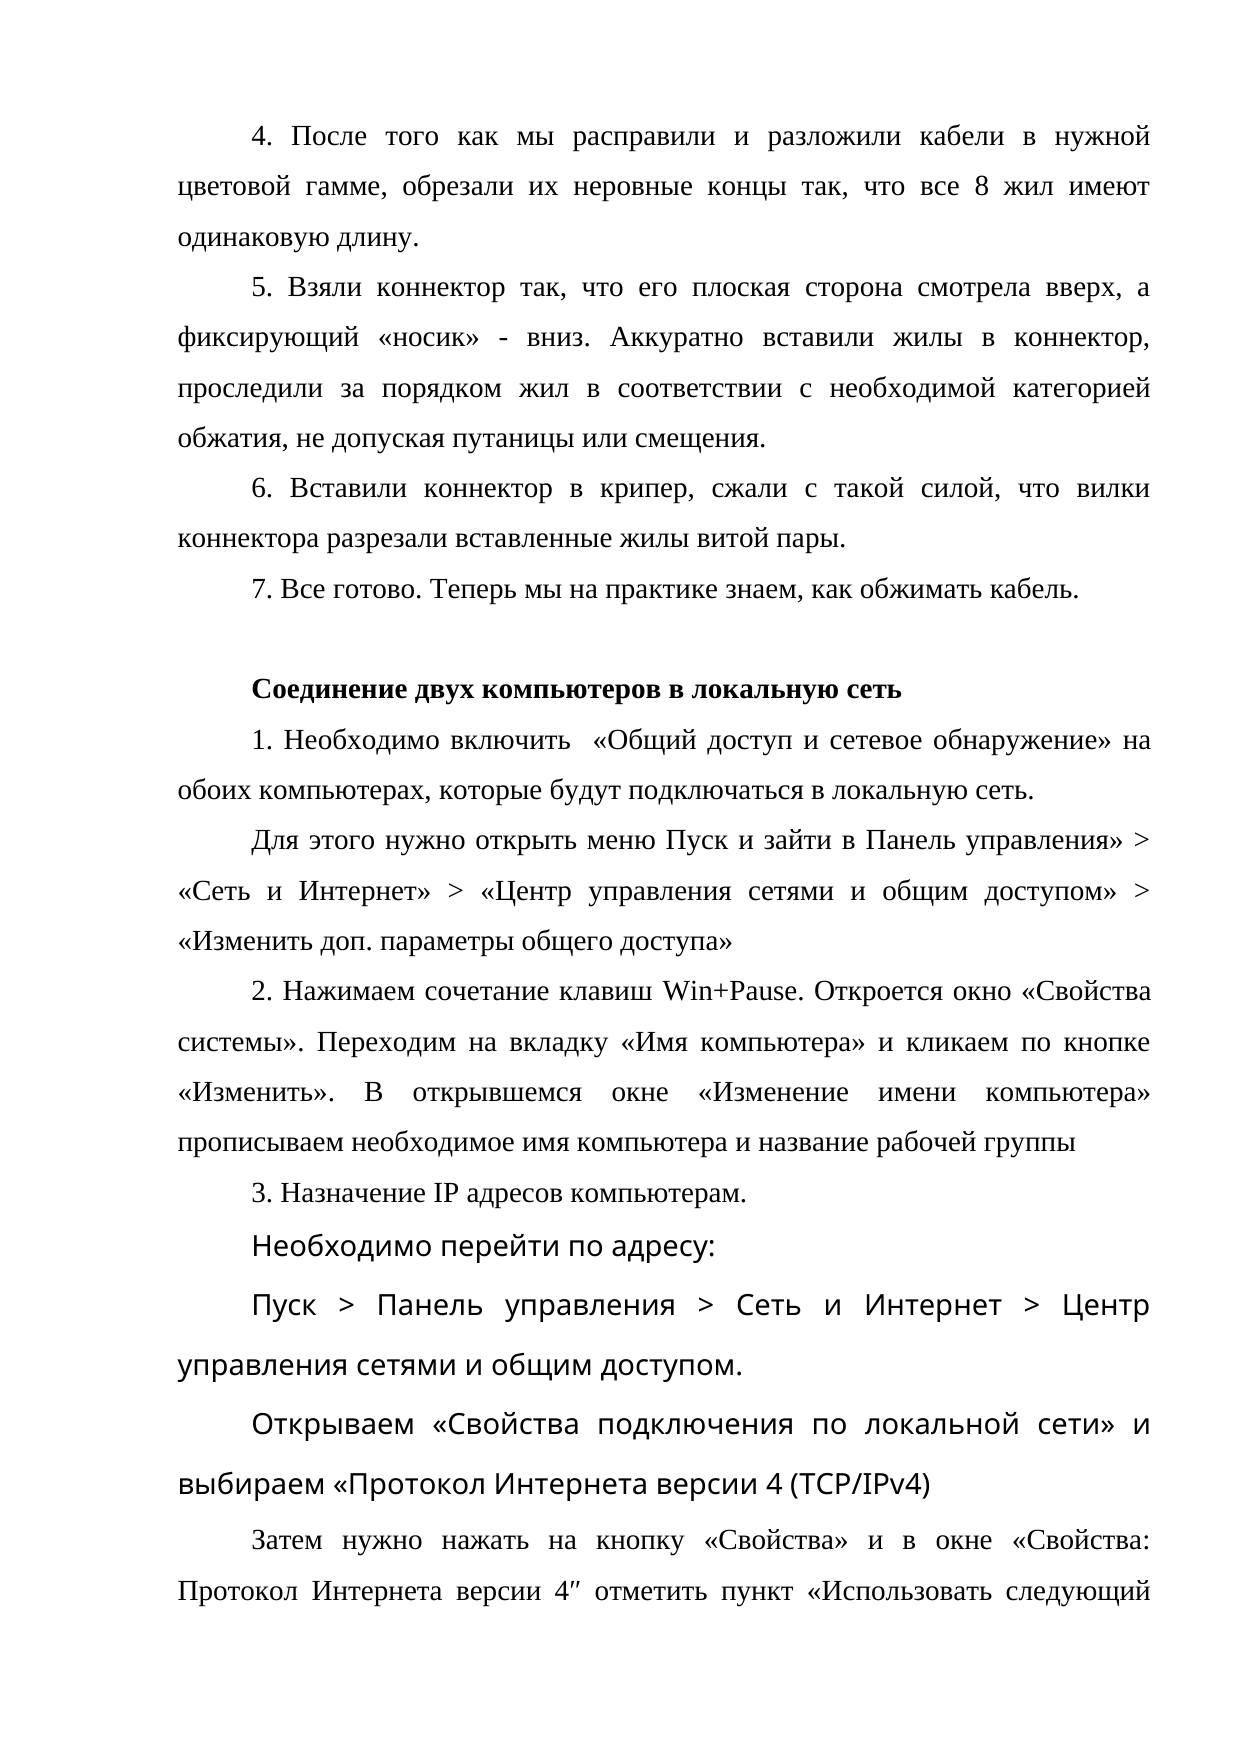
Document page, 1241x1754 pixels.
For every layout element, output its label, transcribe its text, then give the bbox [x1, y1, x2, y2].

text Соединение двух компьютеров в локальную сеть [177, 672, 1152, 705]
text 3. Назначение IP адресов компьютерам. [177, 1175, 1152, 1208]
text 2. Нажимаем сочетание клавиш Win+Pause. Откроется окно «Свойства системы». Переходим на вкладку «Имя компьютера» и кликаем по кнопке «Изменить». В открывшемся окне «Изменение имени компьютера» прописываем необходимое имя компьютера и название рабочей группы [177, 973, 1152, 1158]
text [177, 1522, 1152, 1606]
text Необходимо перейти по адресу: [177, 1225, 1152, 1265]
text 7. Все готово. Теперь мы на практике знаем, как обжимать кабель. [177, 571, 1152, 604]
text 4. После того как мы расправили и разложили кабели в нужной цветовой гамме, обрезали их неровные концы так, что все 8 жил имеют одинаковую длину. [177, 118, 1152, 252]
text Для этого нужно открыть меню Пуск и зайти в Панель управления» > «Сеть и Интернет» > «Центр управления сетями и общим доступом» > «Изменить доп. параметры общего доступа» [177, 822, 1152, 957]
text 1. Необходимо включить «Общий доступ и сетевое обнаружение» на обоих компьютерах, которые будут подключаться в локальную сеть. [177, 722, 1152, 806]
text Открываем «Свойства подключения по локальной сети» и выбираем «Протокол Интернета версии 4 (TCP/IPv4) [177, 1403, 1152, 1503]
text Пуск > Панель управления > Сеть и Интернет > Центр управления сетями и общим доступом. [177, 1284, 1152, 1384]
text 6. Вставили коннектор в крипер, сжали с такой силой, что вилки коннектора разрезали вставленные жилы витой пары. [177, 470, 1152, 554]
text 5. Взяли коннектор так, что его плоская сторона смотрела вверх, а фиксирующий «носик» - вниз. Аккуратно вставили жилы в коннектор, проследили за порядком жил в соответствии с необходимой категорией обжатия, не допуская путаницы или смещения. [177, 269, 1152, 453]
